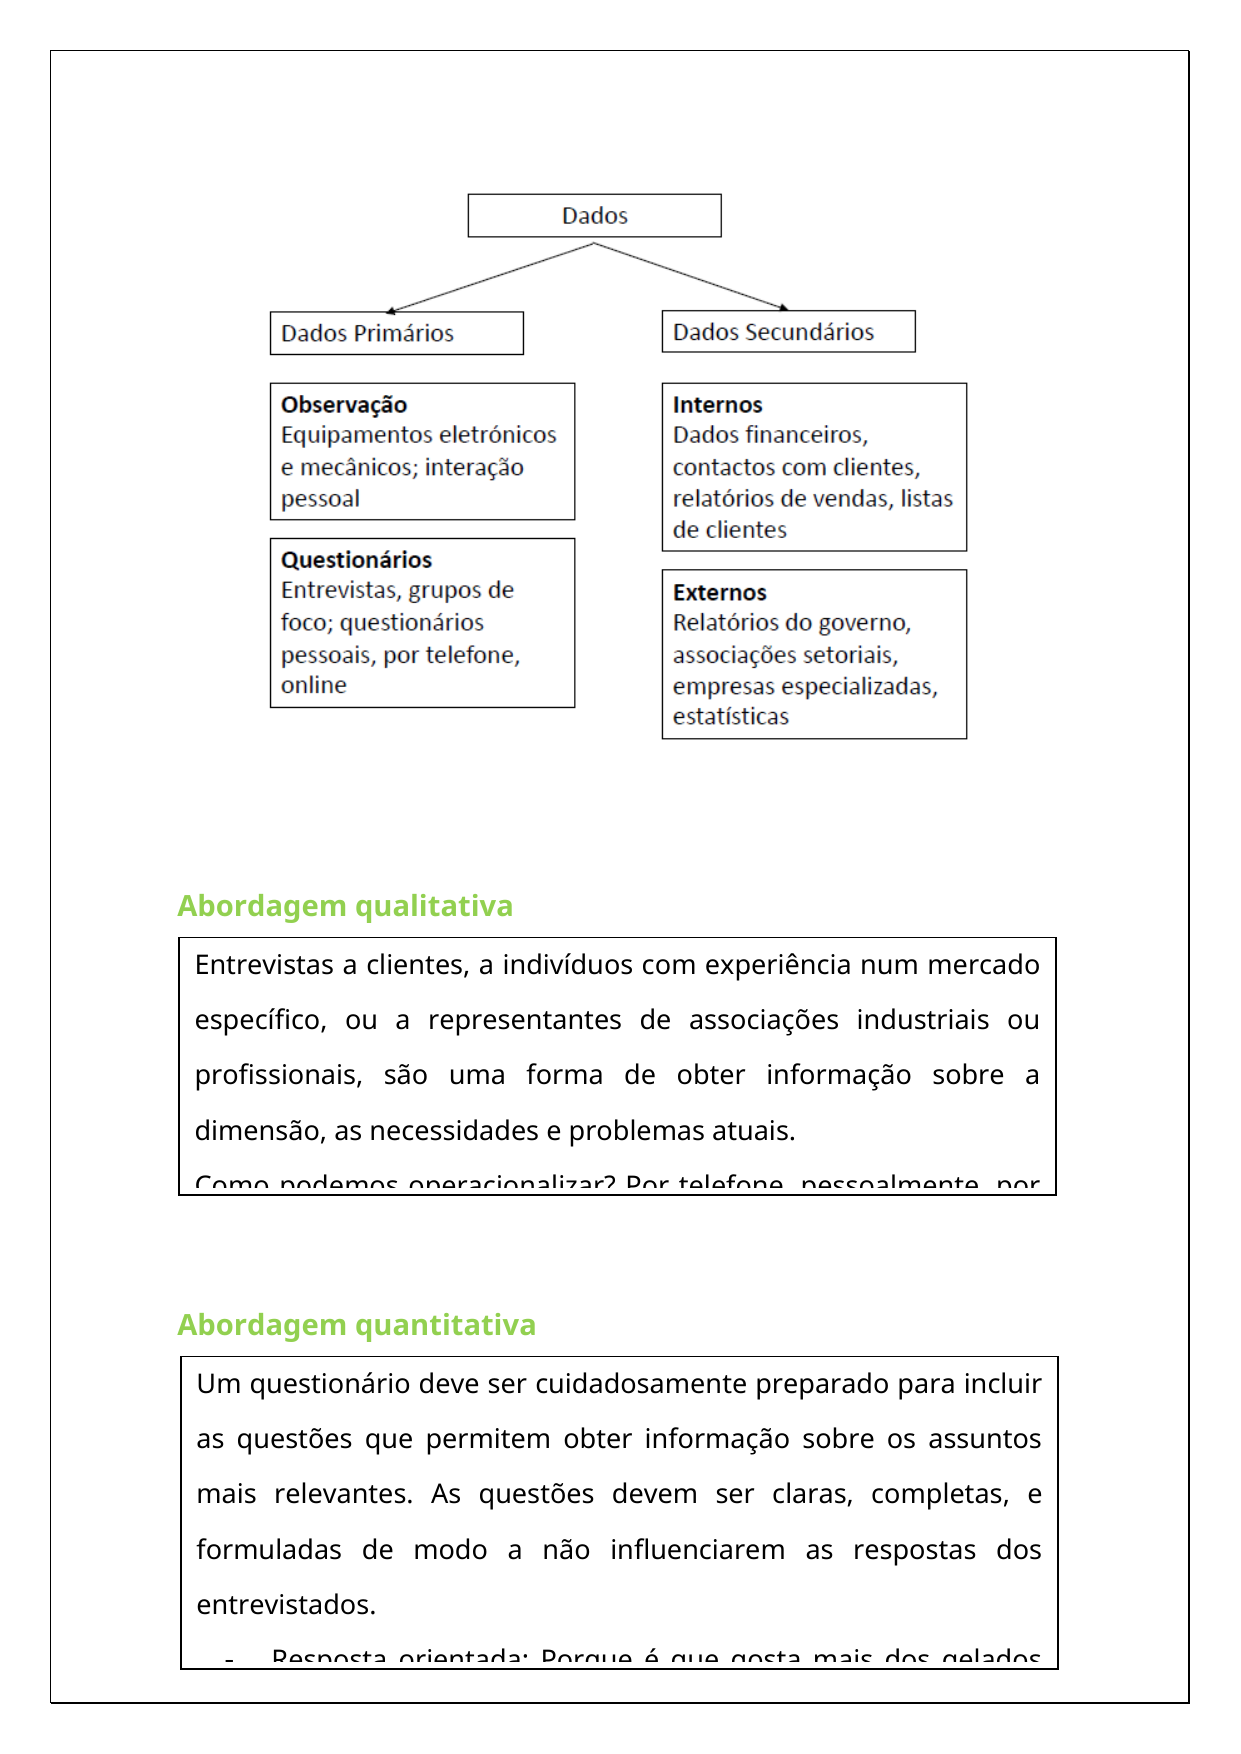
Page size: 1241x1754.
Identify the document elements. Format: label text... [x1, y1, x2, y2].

list Abordagem quantitativa [177, 1304, 1062, 1343]
picture [250, 170, 988, 742]
text Abordagem qualitativa [177, 885, 1062, 925]
